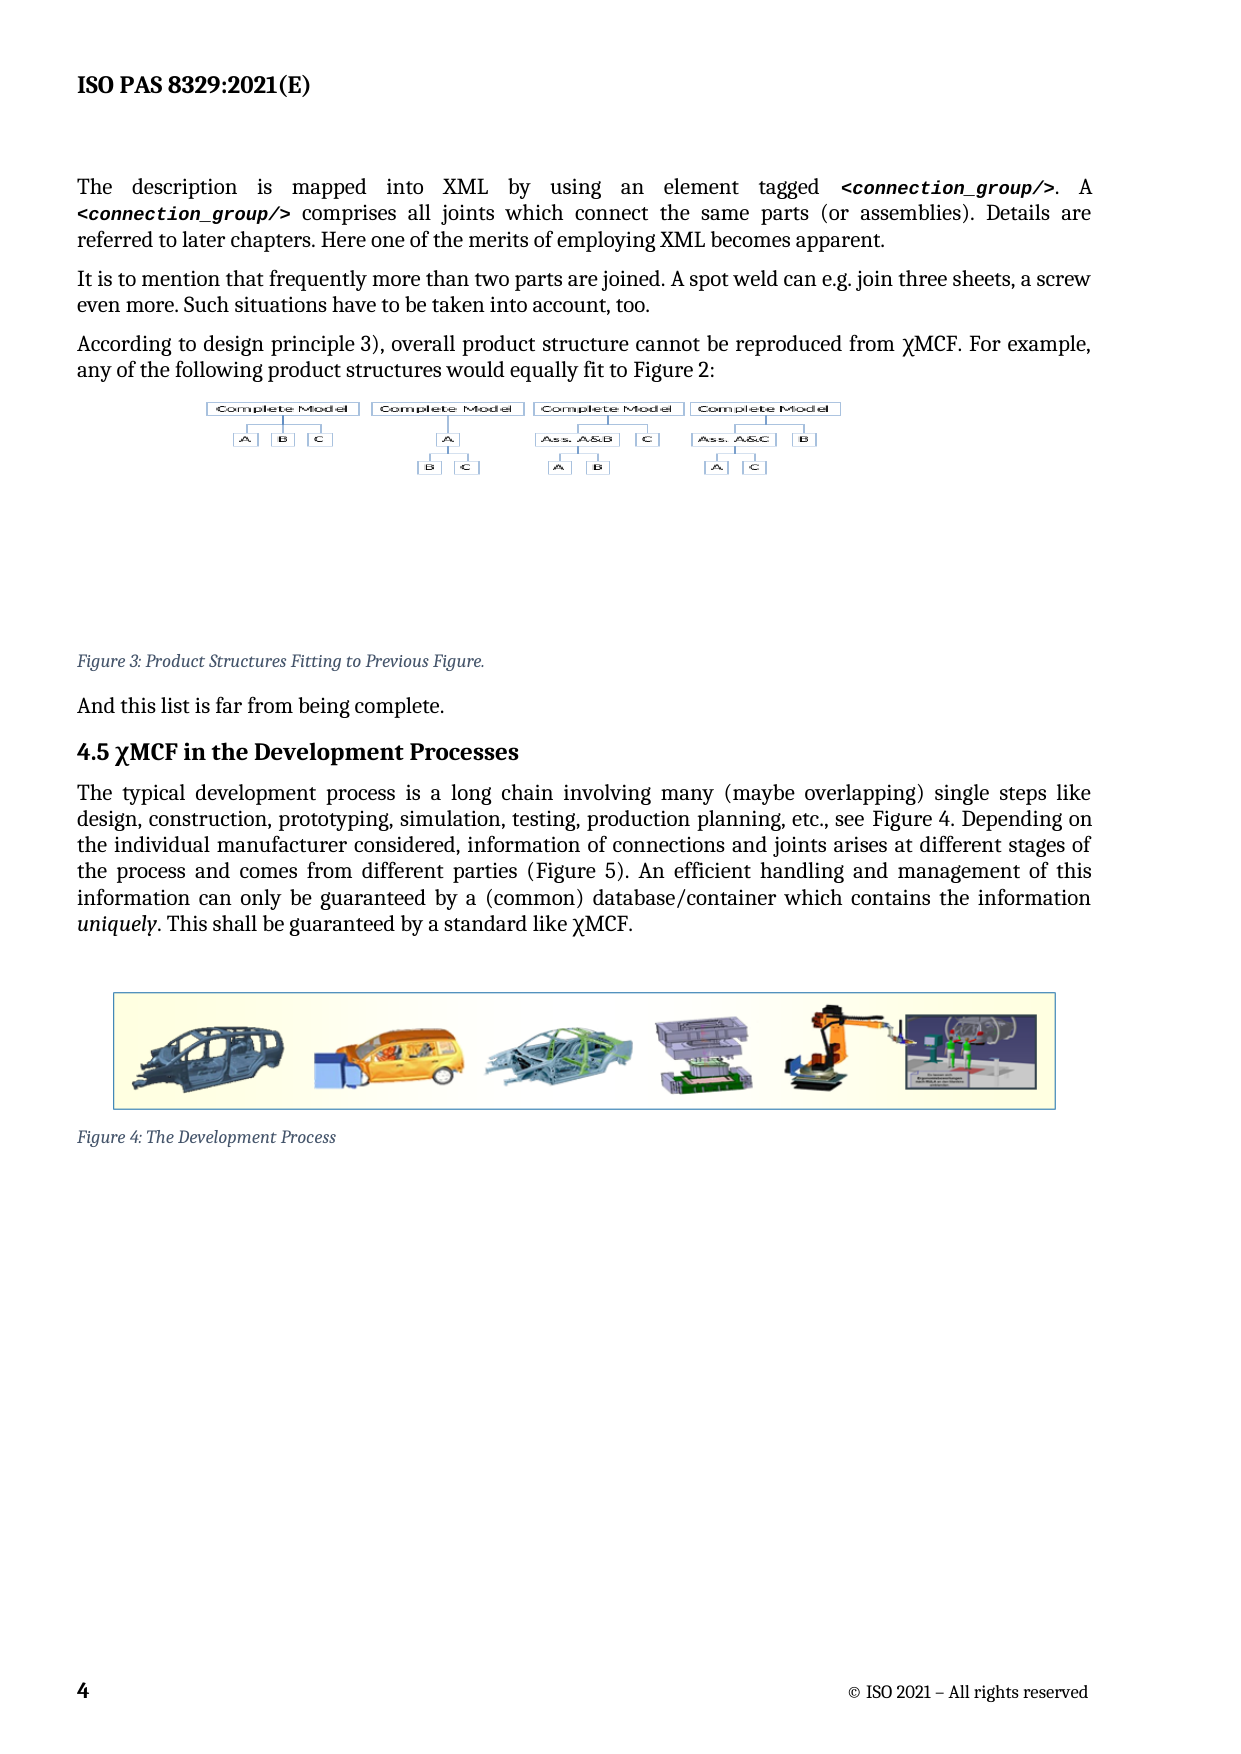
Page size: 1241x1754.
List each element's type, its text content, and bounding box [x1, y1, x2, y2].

picture [110, 988, 1059, 1114]
subtitle χMCF in the Development Processes [77, 738, 1092, 767]
text Figure 3: Product Structures Fitting to Previous Figure. [77, 651, 1092, 672]
text It is to mention that frequently more than two parts are joined. A spot weld can e.g. join three sheets, a screw even more. Such situations have to be taken into account, too. [77, 265, 1092, 318]
text Figure 4: The Development Process [77, 1126, 1092, 1148]
text And this list is far from being complete. [77, 693, 1092, 719]
text The description is mapped into XML by using an element tagged <connection_group/>. A <connection_group/> comprises all joints which connect the same parts (or assemblies). Details are referred to later chapters. Here one of the merits of employing XML becomes apparent. [77, 174, 1092, 253]
text According to design principle 3), overall product structure cannot be reproduced from χMCF. For example, any of the following product structures would equally fit to Figure 2: [77, 331, 1092, 383]
text The typical development process is a long chain involving many (maybe overlapping) single steps like design, construction, prototyping, simulation, testing, production planning, etc., see Figure 4. Depending on the individual manufacturer considered, information of connections and joints arises at different stages of the process and comes from different parties (Figure 5). An efficient handling and management of this information can only be guaranteed by a (common) database/container which contains the information uniquely. This shall be guaranteed by a standard like χMCF. [77, 779, 1092, 937]
